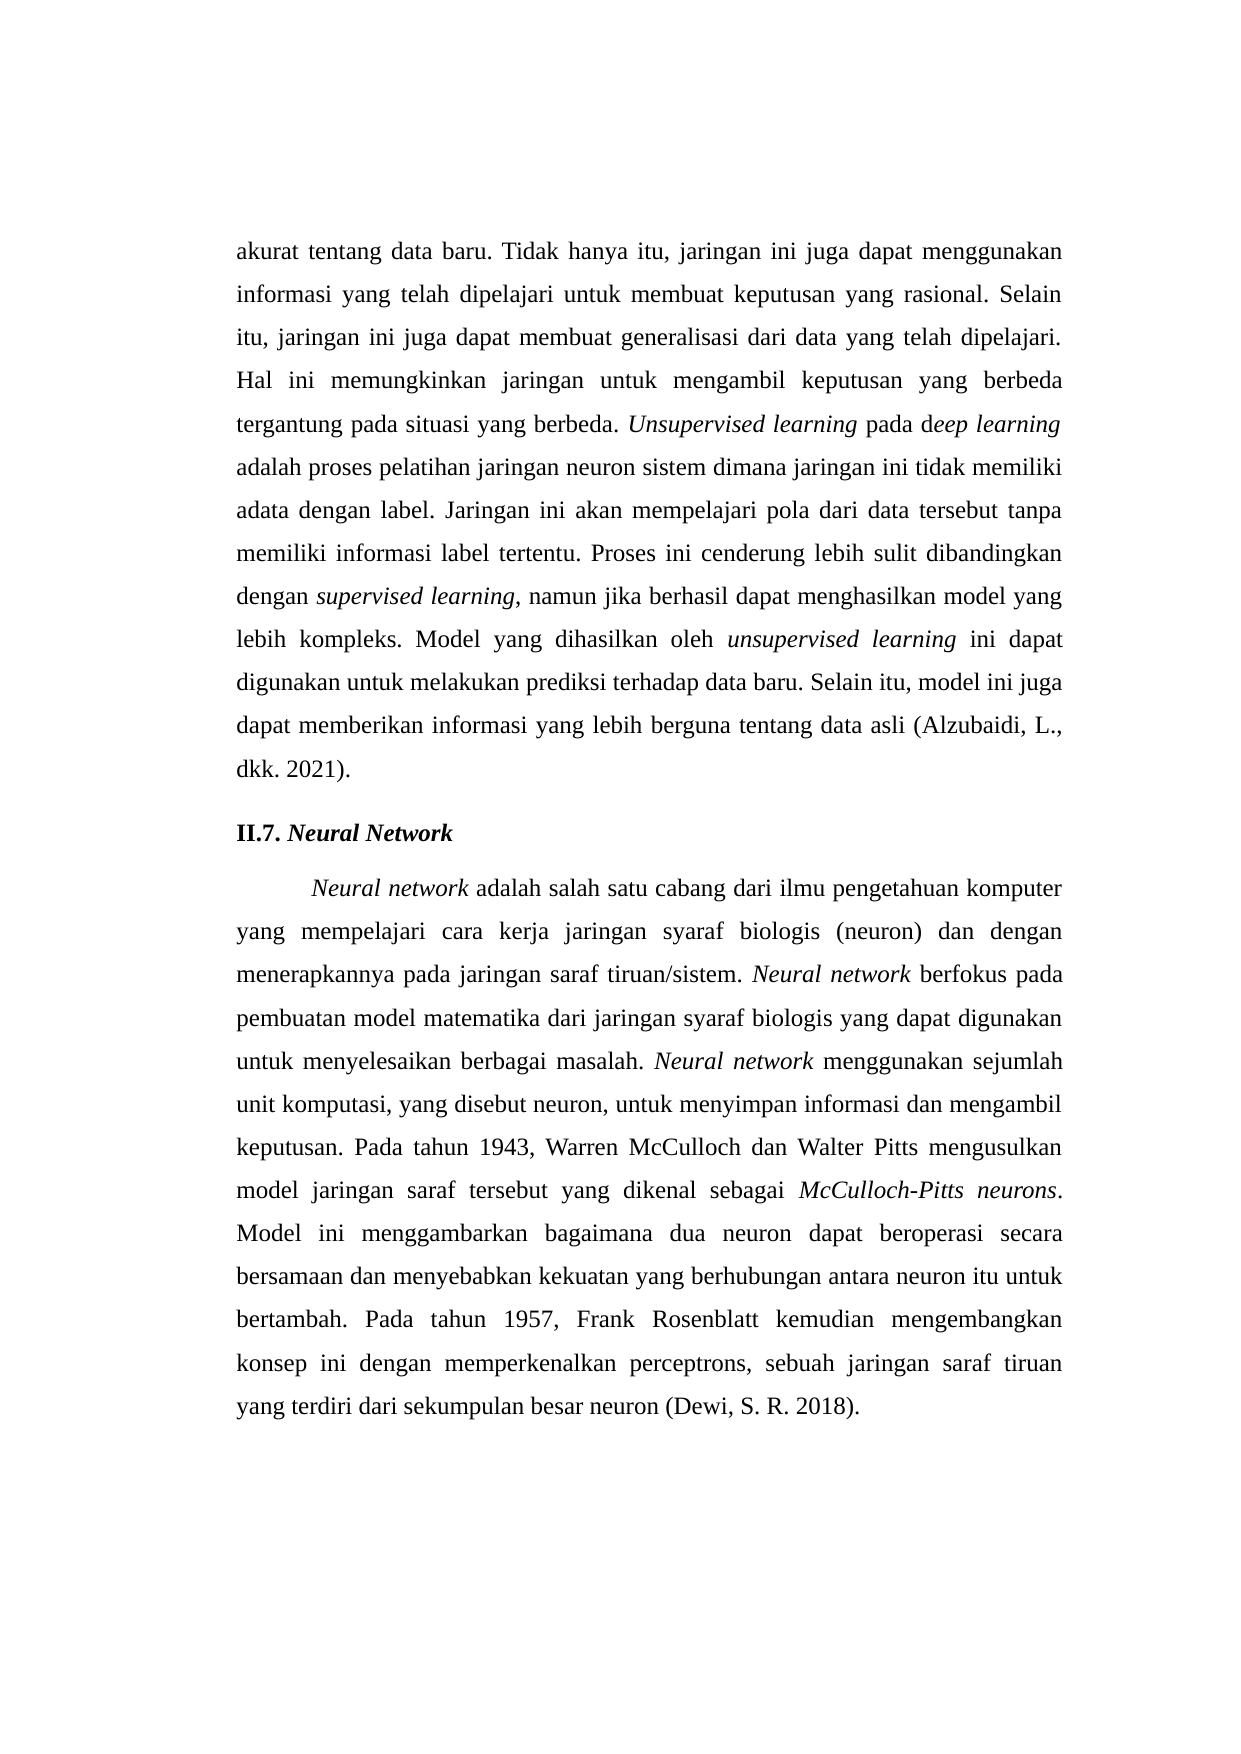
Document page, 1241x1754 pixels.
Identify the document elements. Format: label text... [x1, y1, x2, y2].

text Neural network adalah salah satu cabang dari ilmu pengetahuan komputer yang mempelajari cara kerja jaringan syaraf biologis (neuron) dan dengan menerapkannya pada jaringan saraf tiruan/sistem. Neural network berfokus pada pembuatan model matematika dari jaringan syaraf biologis yang dapat digunakan untuk menyelesaikan berbagai masalah. Neural network menggunakan sejumlah unit komputasi, yang disebut neuron, untuk menyimpan informasi dan mengambil keputusan. Pada tahun 1943, Warren McCulloch dan Walter Pitts mengusulkan model jaringan saraf tersebut yang dikenal sebagai McCulloch-Pitts neurons. Model ini menggambarkan bagaimana dua neuron dapat beroperasi secara bersamaan dan menyebabkan kekuatan yang berhubungan antara neuron itu untuk bertambah. Pada tahun 1957, Frank Rosenblatt kemudian mengembangkan konsep ini dengan memperkenalkan perceptrons, sebuah jaringan saraf tiruan yang terdiri dari sekumpulan besar neuron (Dewi, S. R. 2018). [236, 873, 1063, 1419]
subtitle II.7. Neural Network [236, 818, 1063, 846]
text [236, 236, 1063, 782]
